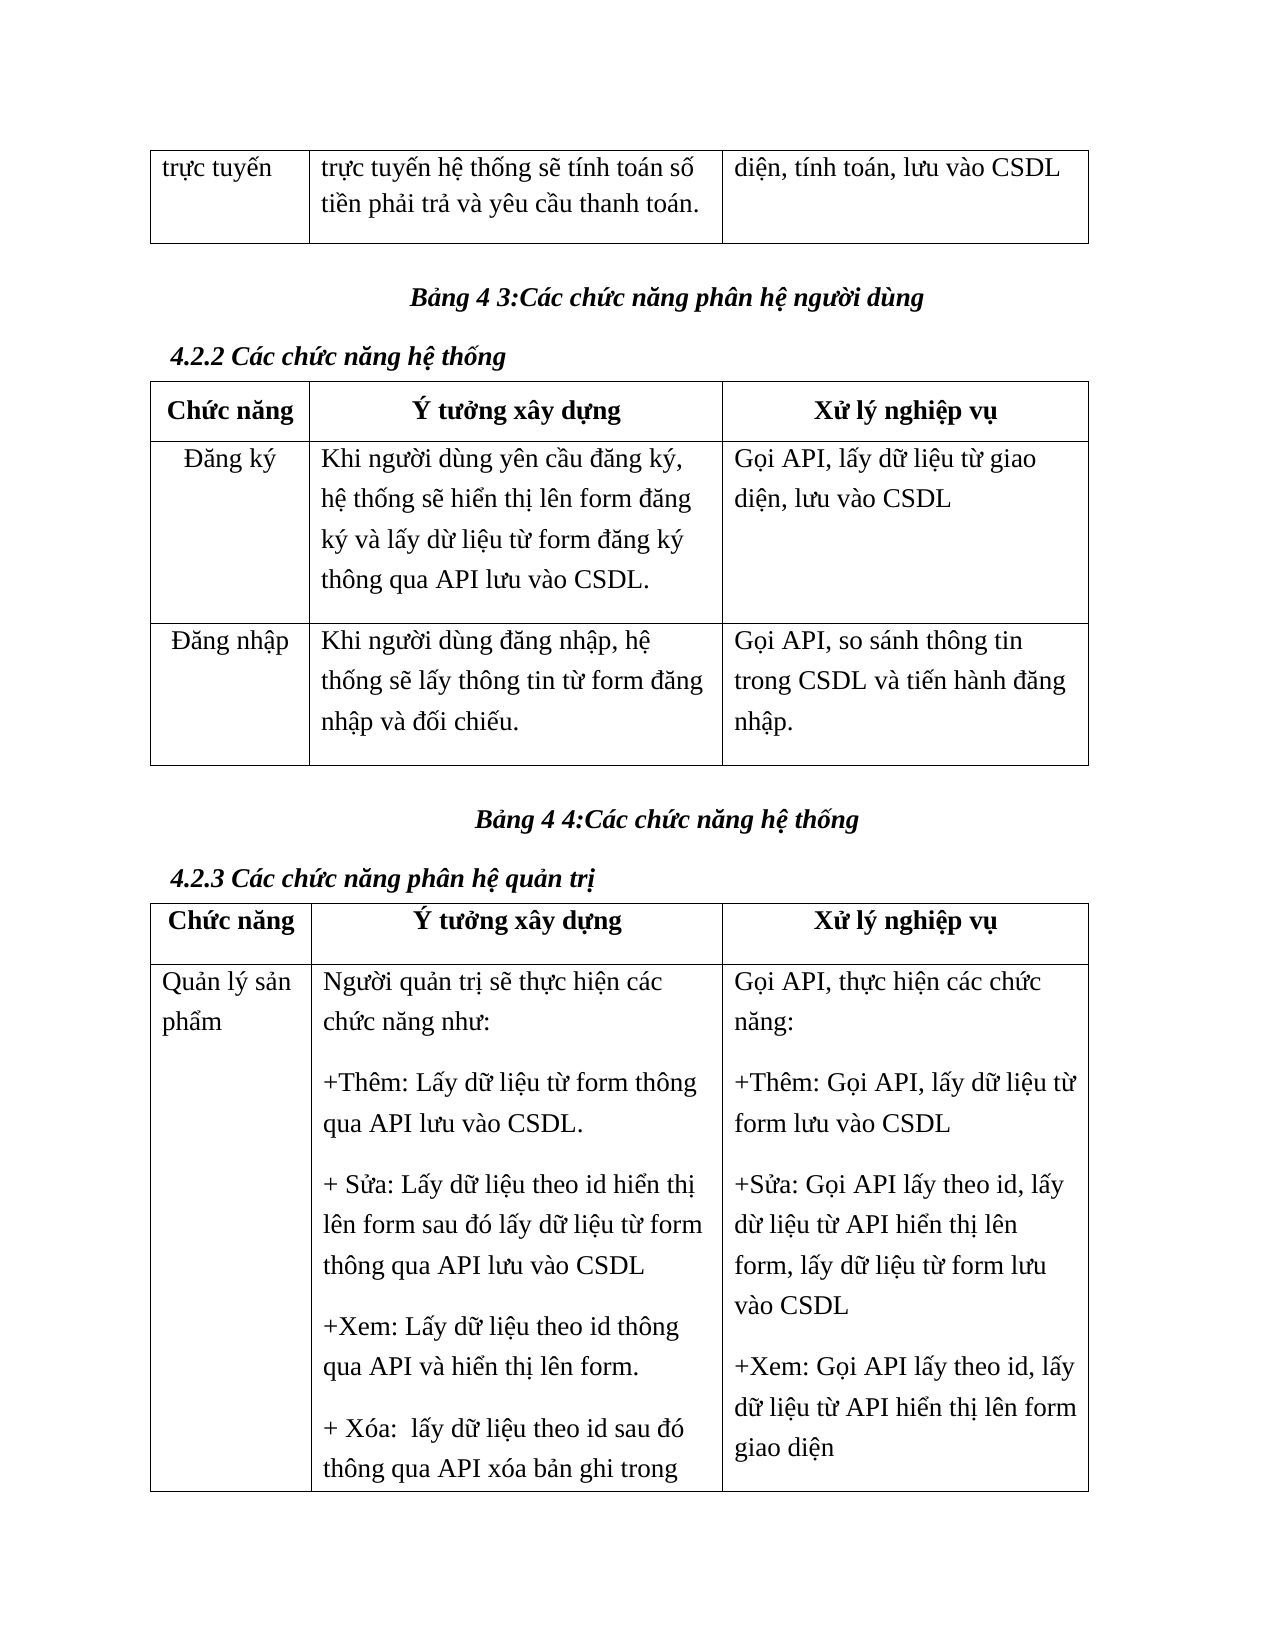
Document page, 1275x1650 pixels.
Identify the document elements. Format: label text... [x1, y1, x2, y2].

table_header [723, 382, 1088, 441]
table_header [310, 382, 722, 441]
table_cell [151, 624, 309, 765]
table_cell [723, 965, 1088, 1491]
text 4.2.3 Các chức năng phân hệ quản trị [150, 862, 1125, 893]
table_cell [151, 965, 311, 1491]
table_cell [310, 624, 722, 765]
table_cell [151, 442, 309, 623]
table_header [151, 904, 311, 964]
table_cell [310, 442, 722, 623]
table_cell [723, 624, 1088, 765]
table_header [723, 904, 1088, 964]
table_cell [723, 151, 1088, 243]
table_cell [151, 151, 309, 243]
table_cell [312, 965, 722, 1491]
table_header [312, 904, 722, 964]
text 4.2.2 Các chức năng hệ thống [150, 340, 1125, 371]
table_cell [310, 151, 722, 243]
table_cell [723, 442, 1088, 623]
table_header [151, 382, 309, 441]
